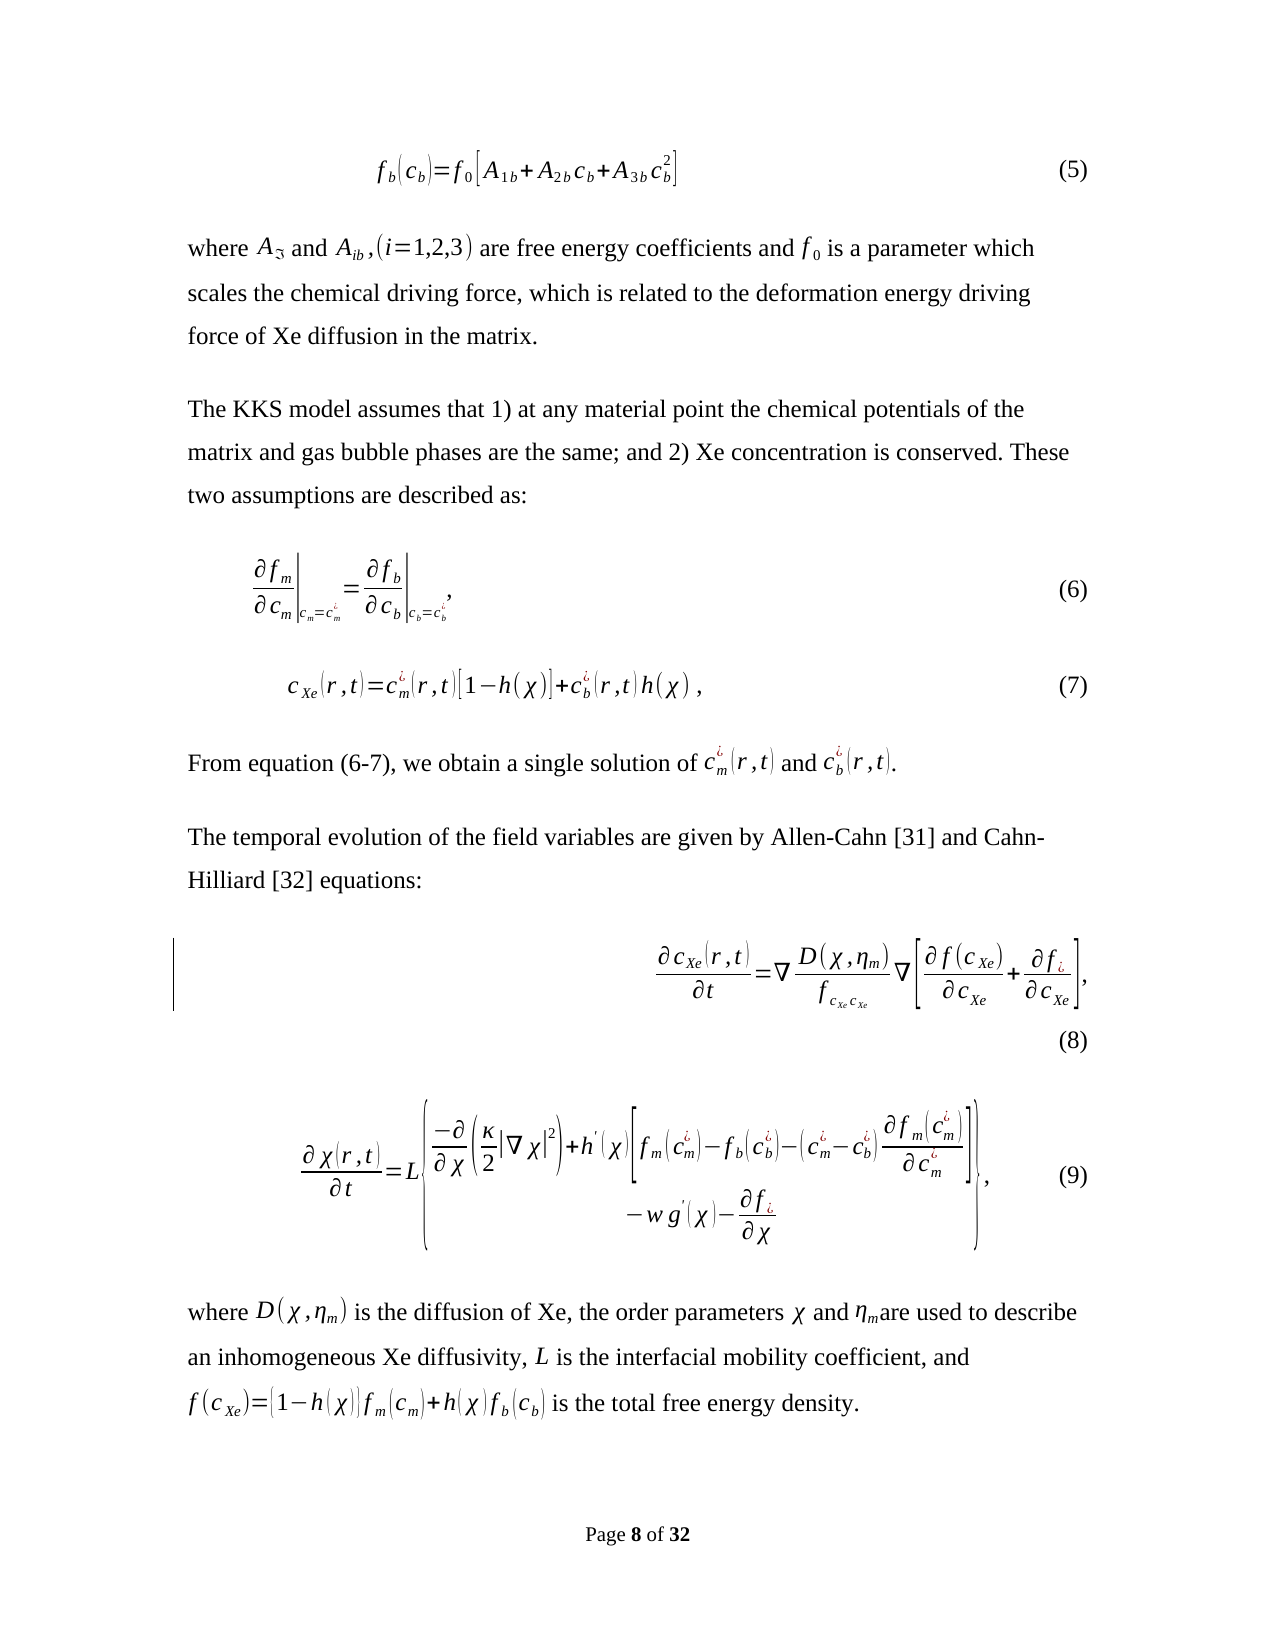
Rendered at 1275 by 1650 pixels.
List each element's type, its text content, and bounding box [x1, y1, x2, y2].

text From equation (6-7), we obtain a single solution of and . [187, 746, 1087, 779]
text The KKS model assumes that 1) at any material point the chemical potentials of the matrix and gas bubble phases are the same; and 2) Xe concentration is conserved. These two assumptions are described as: [187, 394, 1087, 509]
text , (6) [187, 552, 1087, 625]
text , (8) [187, 938, 1087, 1054]
text where and are free energy coefficients and is a parameter which scales the chemical driving force, which is related to the deformation energy driving force of Xe diffusion in the matrix. [187, 232, 1087, 350]
text , (9) [187, 1098, 1087, 1252]
text where is the diffusion of Xe, the order parameters and are used to describe an inhomogeneous Xe diffusivity, is the interfacial mobility coefficient, and is the total free energy density. [187, 1296, 1087, 1421]
text The temporal evolution of the field variables are given by Allen-Cahn [31] and Cahn-Hilliard [32] equations: [187, 822, 1087, 894]
text , (7) [187, 669, 1087, 702]
text (5) [187, 150, 1087, 188]
